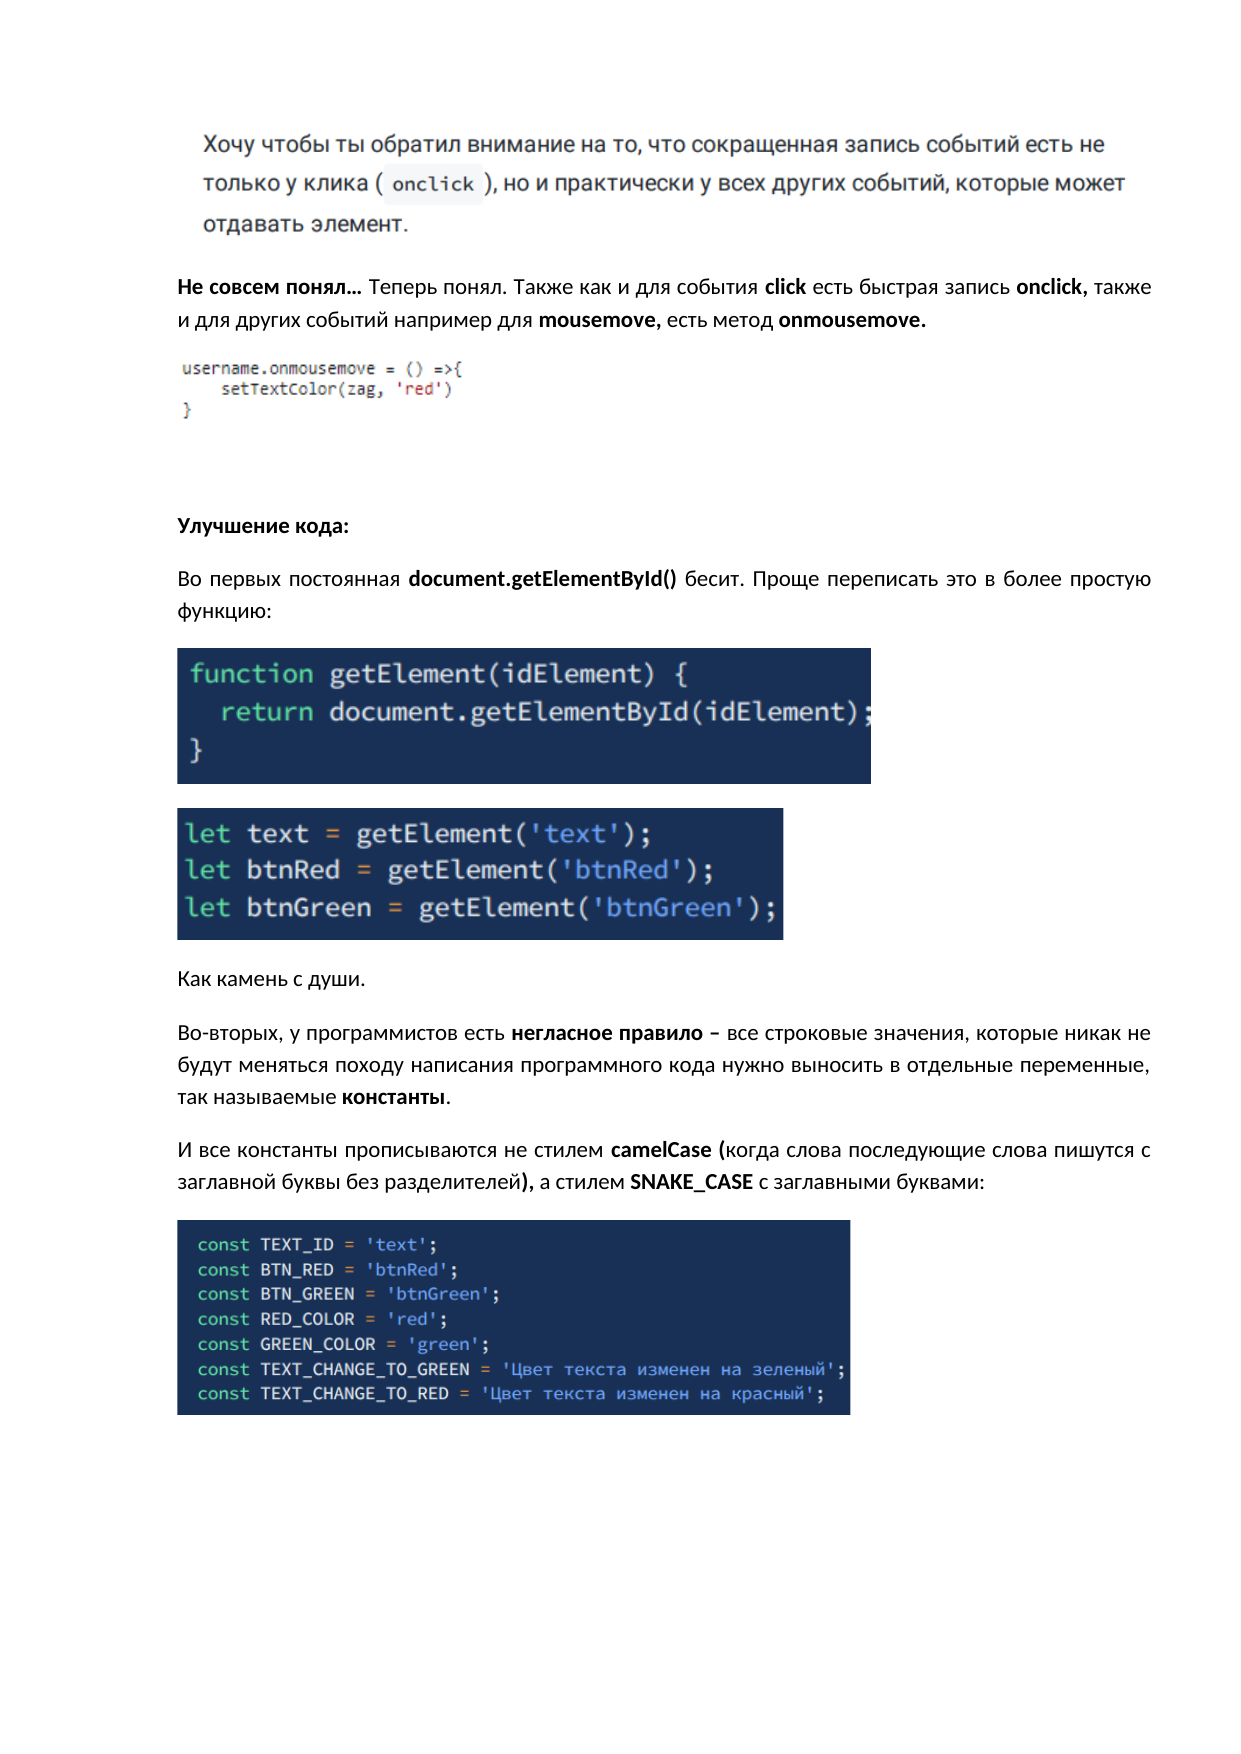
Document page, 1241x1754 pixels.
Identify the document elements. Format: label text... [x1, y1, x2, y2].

text Во-вторых, у программистов есть негласное правило – все строковые значения, которые никак не будут меняться походу написания программного кода нужно выносить в отдельные переменные, так называемые константы. [177, 1018, 1152, 1110]
picture [177, 118, 1152, 248]
picture [177, 1220, 851, 1415]
picture [177, 357, 482, 433]
picture [177, 648, 871, 784]
picture [177, 808, 784, 940]
text Улучшение кода: [177, 511, 1152, 539]
text Как камень с души. [177, 964, 1152, 993]
text Во первых постоянная document.getElementById() бесит. Проще переписать это в более простую функцию: [177, 564, 1152, 624]
text Не совсем понял… Теперь понял. Также как и для события click есть быстрая запись onclick, также и для других событий например для mousemove, есть метод onmousemove. [177, 272, 1152, 333]
text И все константы прописываются не стилем camelCase (когда слова последующие слова пишутся с заглавной буквы без разделителей), а стилем SNAKE_CASE с заглавными буквами: [177, 1135, 1152, 1195]
